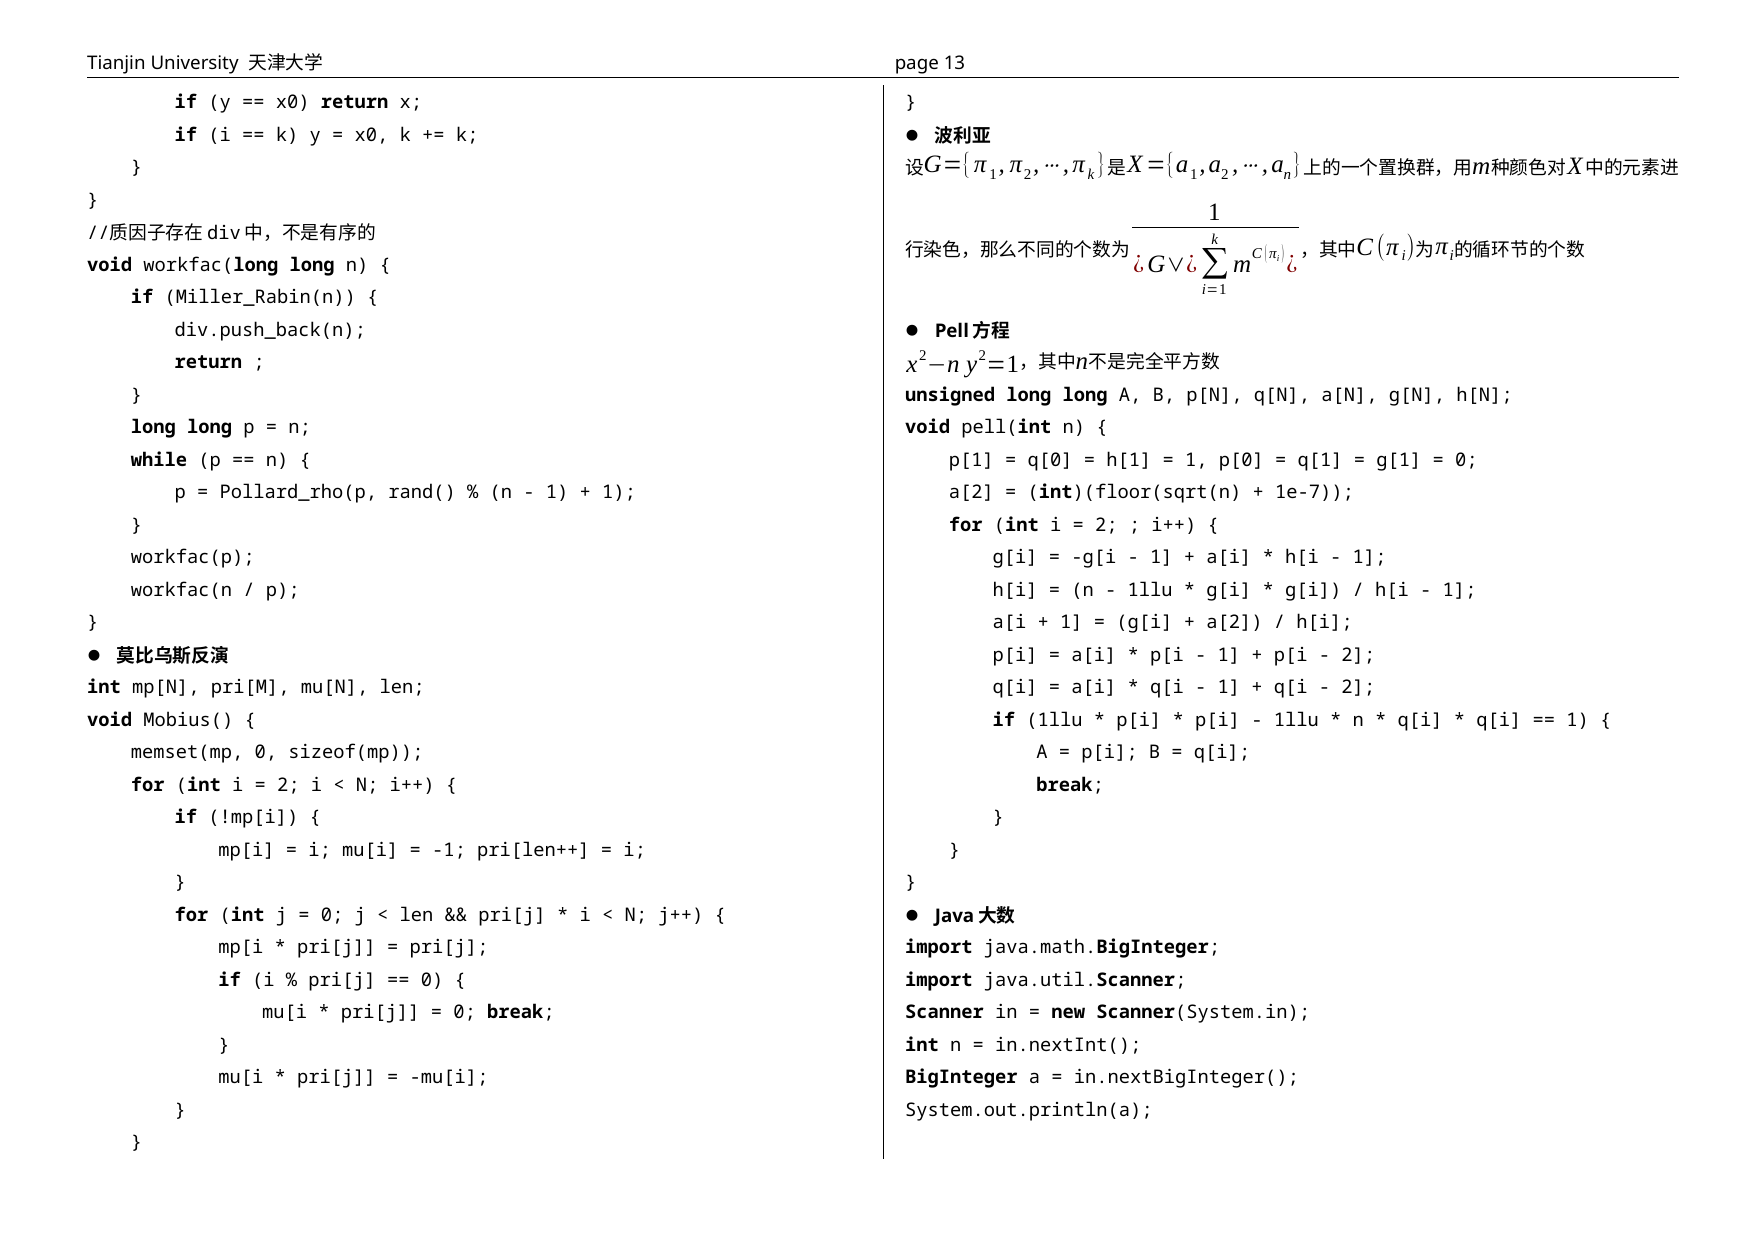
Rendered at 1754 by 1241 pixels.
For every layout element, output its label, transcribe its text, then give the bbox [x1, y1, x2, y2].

text if (!mp[i]) { [87, 800, 861, 833]
text //质因子存在div中，不是有序的 [87, 215, 861, 248]
text a[2] = (int)(floor(sqrt(n) + 1e-7)); [905, 475, 1679, 508]
text workfac(p); [87, 540, 861, 573]
text ，其中不是完全平方数 [905, 345, 1679, 378]
text if (1llu * p[i] * p[i] - 1llu * n * q[i] * q[i] == 1) { [905, 703, 1679, 735]
text a[i + 1] = (g[i] + a[2]) / h[i]; [905, 605, 1679, 638]
text if (y == x0) return x; [87, 85, 861, 118]
text h[i] = (n - 1llu * g[i] * g[i]) / h[i - 1]; [905, 573, 1679, 605]
text } [87, 378, 861, 410]
text void Mobius() { [87, 703, 861, 735]
text import java.util.Scanner; [905, 963, 1679, 995]
text p[i] = a[i] * p[i - 1] + p[i - 2]; [905, 638, 1679, 670]
text A = p[i]; B = q[i]; [905, 735, 1679, 768]
text memset(mp, 0, sizeof(mp)); [87, 735, 861, 768]
text q[i] = a[i] * q[i - 1] + q[i - 2]; [905, 670, 1679, 703]
subtitle 莫比乌斯反演 [87, 638, 861, 670]
text long long p = n; [87, 410, 861, 443]
text unsigned long long A, B, p[N], q[N], a[N], g[N], h[N]; [905, 378, 1679, 410]
text } [905, 85, 1679, 118]
text } [87, 1125, 861, 1158]
text break; [905, 768, 1679, 800]
text for (int i = 2; i < N; i++) { [87, 768, 861, 800]
text mu[i * pri[j]] = -mu[i]; [87, 1060, 861, 1093]
text } [87, 605, 861, 638]
text mp[i * pri[j]] = pri[j]; [87, 930, 861, 963]
subtitle Java大数 [905, 898, 1679, 930]
text } [87, 865, 861, 898]
text int mp[N], pri[M], mu[N], len; [87, 670, 861, 703]
text } [87, 183, 861, 215]
text } [87, 1093, 861, 1125]
text for (int i = 2; ; i++) { [905, 508, 1679, 540]
text import java.math.BigInteger; [905, 930, 1679, 963]
text mp[i] = i; mu[i] = -1; pri[len++] = i; [87, 833, 861, 865]
text for (int j = 0; j < len && pri[j] * i < N; j++) { [87, 898, 861, 930]
text return ; [87, 345, 861, 378]
text if (i % pri[j] == 0) { [87, 963, 861, 995]
text while (p == n) { [87, 443, 861, 475]
subtitle Pell方程 [905, 313, 1679, 345]
text } [905, 800, 1679, 833]
subtitle 波利亚 [905, 118, 1679, 150]
text if (Miller_Rabin(n)) { [87, 280, 861, 313]
text Scanner in = new Scanner(System.in); [905, 995, 1679, 1028]
text BigInteger a = in.nextBigInteger(); [905, 1060, 1679, 1093]
text } [905, 865, 1679, 898]
text } [87, 150, 861, 183]
text void workfac(long long n) { [87, 248, 861, 280]
text mu[i * pri[j]] = 0; break; [87, 995, 861, 1028]
text int n = in.nextInt(); [905, 1028, 1679, 1060]
text if (i == k) y = x0, k += k; [87, 118, 861, 150]
text void pell(int n) { [905, 410, 1679, 443]
text g[i] = -g[i - 1] + a[i] * h[i - 1]; [905, 540, 1679, 573]
text } [87, 1028, 861, 1060]
text 设是上的一个置换群，用种颜色对中的元素进行染色，那么不同的个数为，其中为的循环节的个数 [905, 150, 1679, 313]
text System.out.println(a); [905, 1093, 1679, 1125]
text workfac(n / p); [87, 573, 861, 605]
text } [87, 508, 861, 540]
text } [905, 833, 1679, 865]
text p = Pollard_rho(p, rand() % (n - 1) + 1); [87, 475, 861, 508]
text div.push_back(n); [87, 313, 861, 345]
text p[1] = q[0] = h[1] = 1, p[0] = q[1] = g[1] = 0; [905, 443, 1679, 475]
